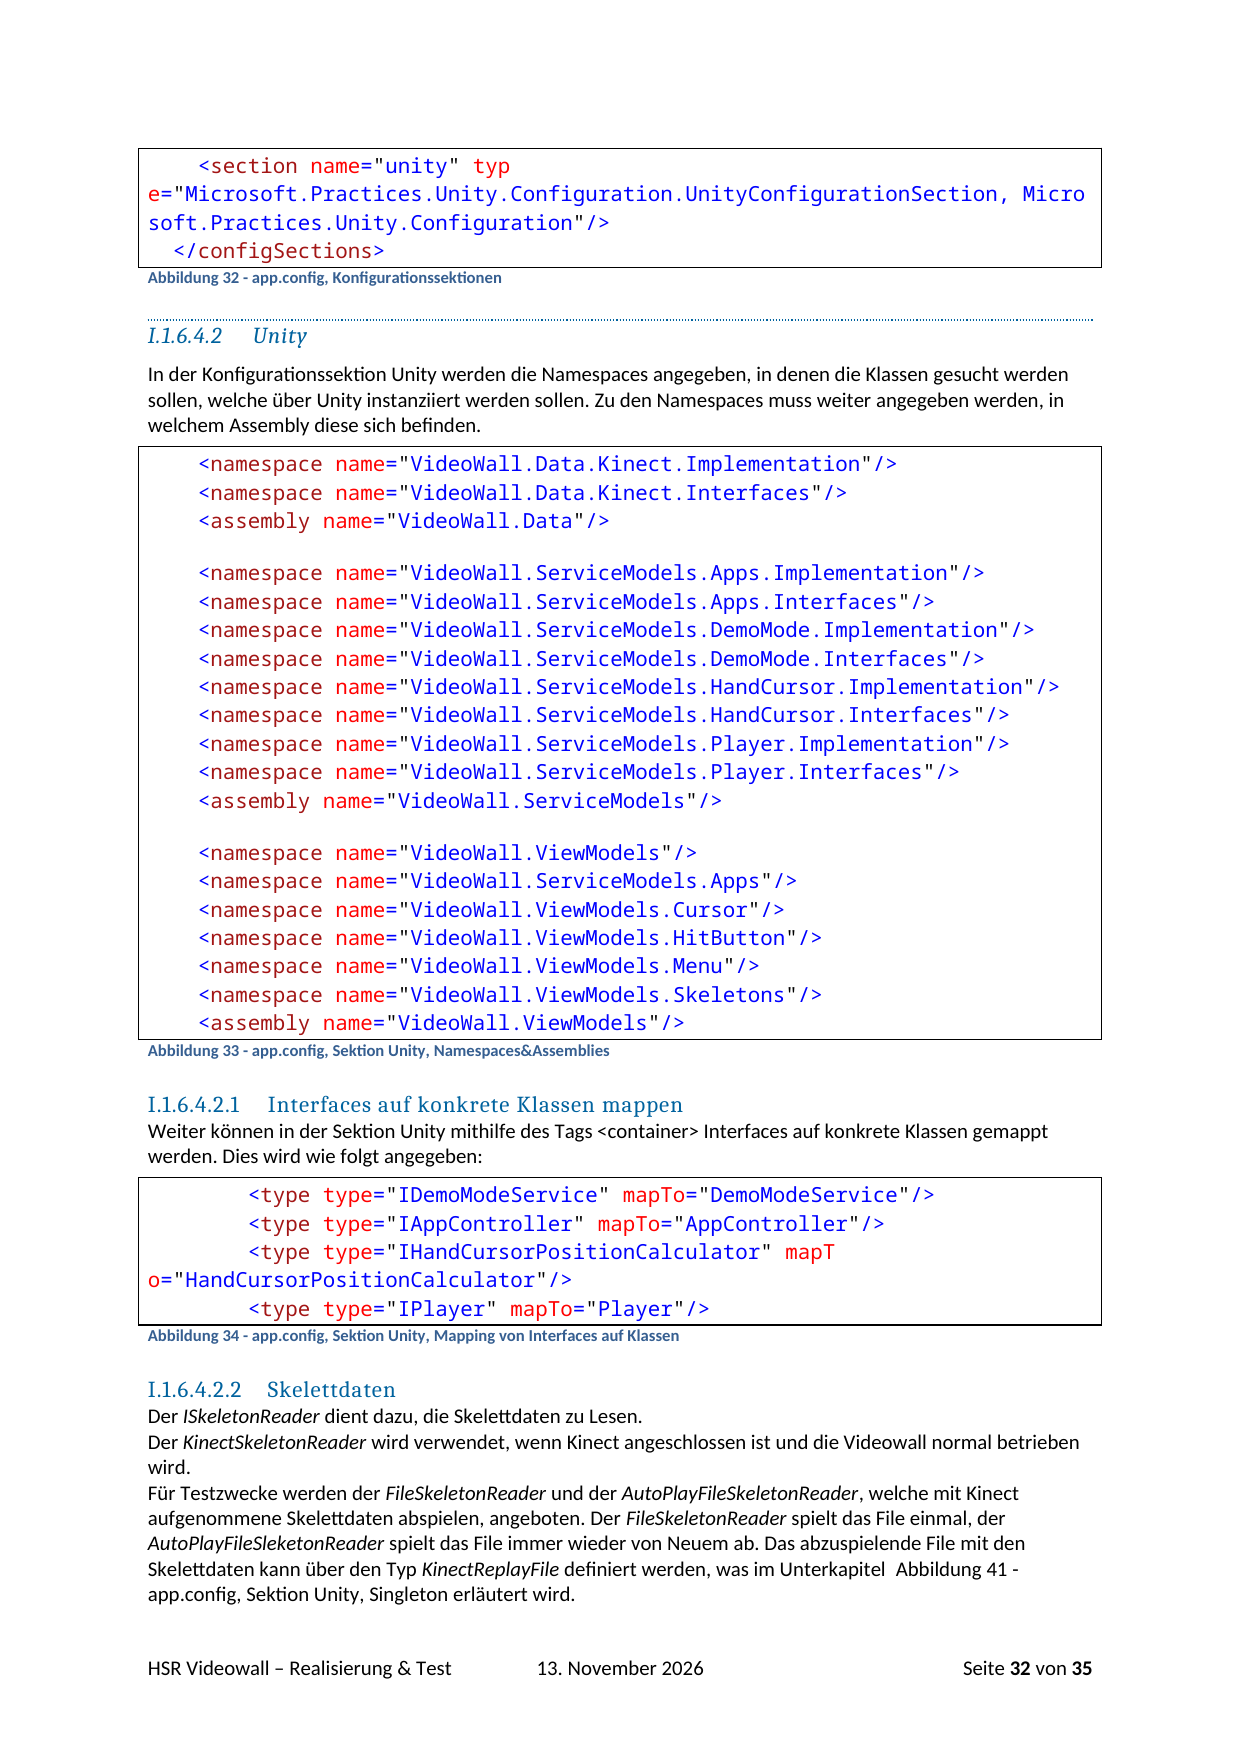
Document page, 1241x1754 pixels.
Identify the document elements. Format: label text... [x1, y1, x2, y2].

text <namespace name="VideoWall.ServiceModels.Apps"/> [148, 866, 1093, 895]
text <namespace name="VideoWall.ViewModels.Skeletons"/> [148, 980, 1093, 1005]
text <namespace name="VideoWall.ServiceModels.HandCursor.Implementation"/> [148, 672, 1093, 701]
text <namespace name="VideoWall.ServiceModels.Apps.Interfaces"/> [148, 587, 1093, 615]
text <namespace name="VideoWall.ViewModels.Menu"/> [148, 952, 1093, 980]
text Abbildung 33 - app.config, Sektion Unity, Namespaces&Assemblies [148, 1040, 1093, 1060]
text <type type="IAppController" mapTo="AppController"/> [148, 1209, 1093, 1237]
text <section name="unity" type="Microsoft.Practices.Unity.Configuration.UnityConfigurationSection, Microsoft.Practices.Unity.Configuration"/> [139, 149, 1101, 233]
text <assembly name="VideoWall.Data"/> [148, 506, 1093, 535]
text Abbildung 32 - app.config, Konfigurationssektionen [148, 268, 1093, 288]
subtitle Unity [148, 319, 1093, 349]
text Abbildung 34 - app.config, Sektion Unity, Mapping von Interfaces auf Klassen [148, 1326, 1093, 1346]
text <namespace name="VideoWall.ViewModels"/> [148, 838, 1093, 866]
text <type type="IDemoModeService" mapTo="DemoModeService"/> [139, 1178, 1101, 1209]
text Weiter können in der Sektion Unity mithilfe des Tags <container> Interfaces auf konkrete Klassen gemappt werden. Dies wird wie folgt angegeben: [148, 1118, 1093, 1169]
text <namespace name="VideoWall.ServiceModels.HandCursor.Interfaces"/> [148, 701, 1093, 729]
text <namespace name="VideoWall.ViewModels.HitButton"/> [148, 923, 1093, 952]
text In der Konfigurationssektion Unity werden die Namespaces angegeben, in denen die Klassen gesucht werden sollen, welche über Unity instanziiert werden sollen. Zu den Namespaces muss weiter angegeben werden, in welchem Assembly diese sich befinden. [148, 362, 1093, 438]
text <assembly name="VideoWall.ViewModels"/> [139, 1005, 1101, 1039]
text <namespace name="VideoWall.Data.Kinect.Interfaces"/> [148, 478, 1093, 506]
text <namespace name="VideoWall.ServiceModels.DemoMode.Interfaces"/> [148, 644, 1093, 672]
text </configSections> [139, 233, 1101, 267]
text <type type="IPlayer" mapTo="Player"/> [139, 1291, 1101, 1324]
text <namespace name="VideoWall.ServiceModels.Player.Implementation"/> [148, 729, 1093, 757]
text <namespace name="VideoWall.ServiceModels.Apps.Implementation"/> [148, 558, 1093, 587]
text <assembly name="VideoWall.ServiceModels"/> [148, 786, 1093, 814]
text <namespace name="VideoWall.Data.Kinect.Implementation"/> [139, 447, 1101, 478]
text <namespace name="VideoWall.ServiceModels.DemoMode.Implementation"/> [148, 615, 1093, 644]
text <type type="IHandCursorPositionCalculator" mapTo="HandCursorPositionCalculator"/> [148, 1237, 1093, 1291]
subtitle Skelettdaten [148, 1377, 1093, 1403]
text <namespace name="VideoWall.ServiceModels.Player.Interfaces"/> [148, 757, 1093, 786]
text Der ISkeletonReader dient dazu, die Skelettdaten zu Lesen. Der KinectSkeletonReader wird verwendet, wenn Kinect angeschlossen ist und die Videowall normal betrieben wird. Für Testzwecke werden der FileSkeletonReader und der AutoPlayFileSkeletonReader, welche mit Kinect aufgenommene Skelettdaten abspielen, angeboten. Der FileSkeletonReader spielt das File einmal, der AutoPlayFileSleketonReader spielt das File immer wieder von Neuem ab. Das abzuspielende File mit den Skelettdaten kann über den Typ KinectReplayFile definiert werden, was im Unterkapitel I.1.5.3.9 KinectReplayFile erläutert wird. [148, 1403, 1093, 1607]
text <namespace name="VideoWall.ViewModels.Cursor"/> [148, 895, 1093, 923]
subtitle Interfaces auf konkrete Klassen mappen [148, 1092, 1093, 1118]
